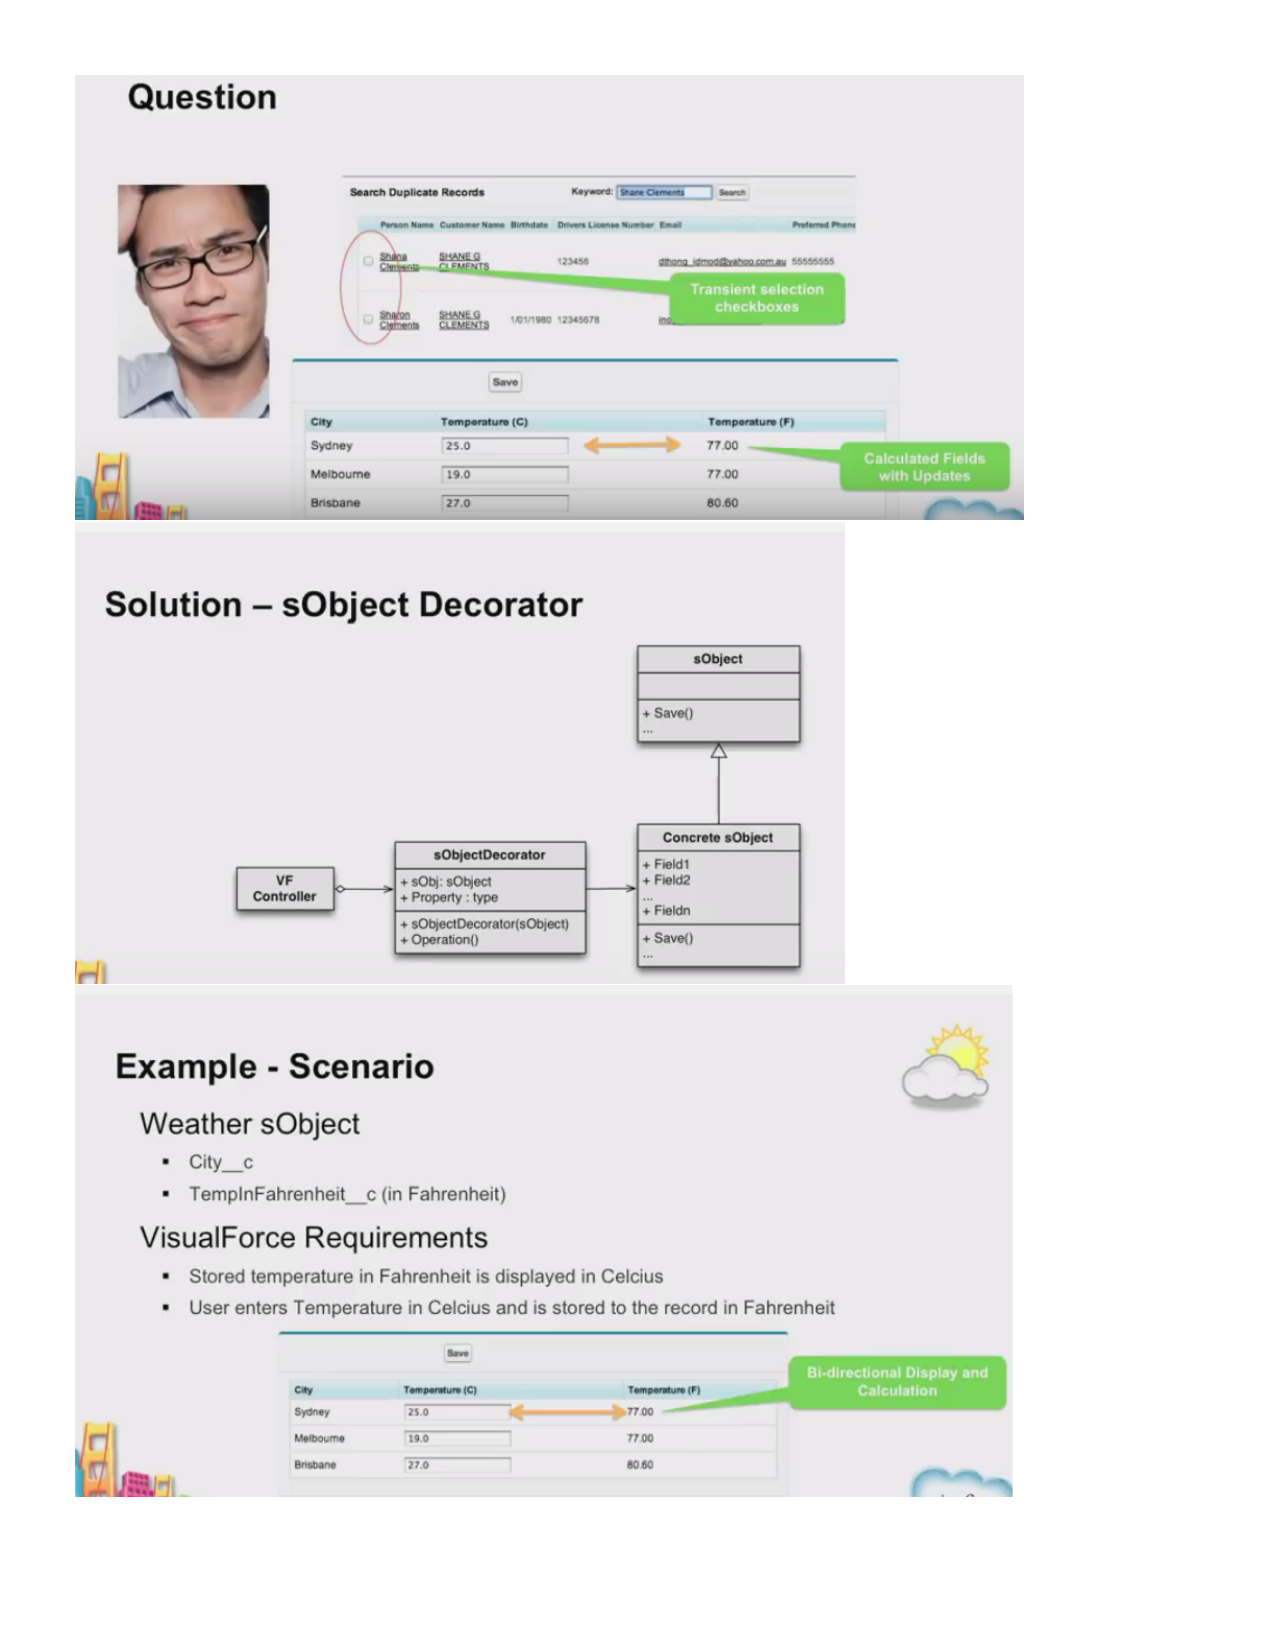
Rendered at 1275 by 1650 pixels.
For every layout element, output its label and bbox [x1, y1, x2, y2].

picture [75, 522, 845, 984]
picture [75, 985, 1013, 1497]
picture [75, 75, 1024, 520]
